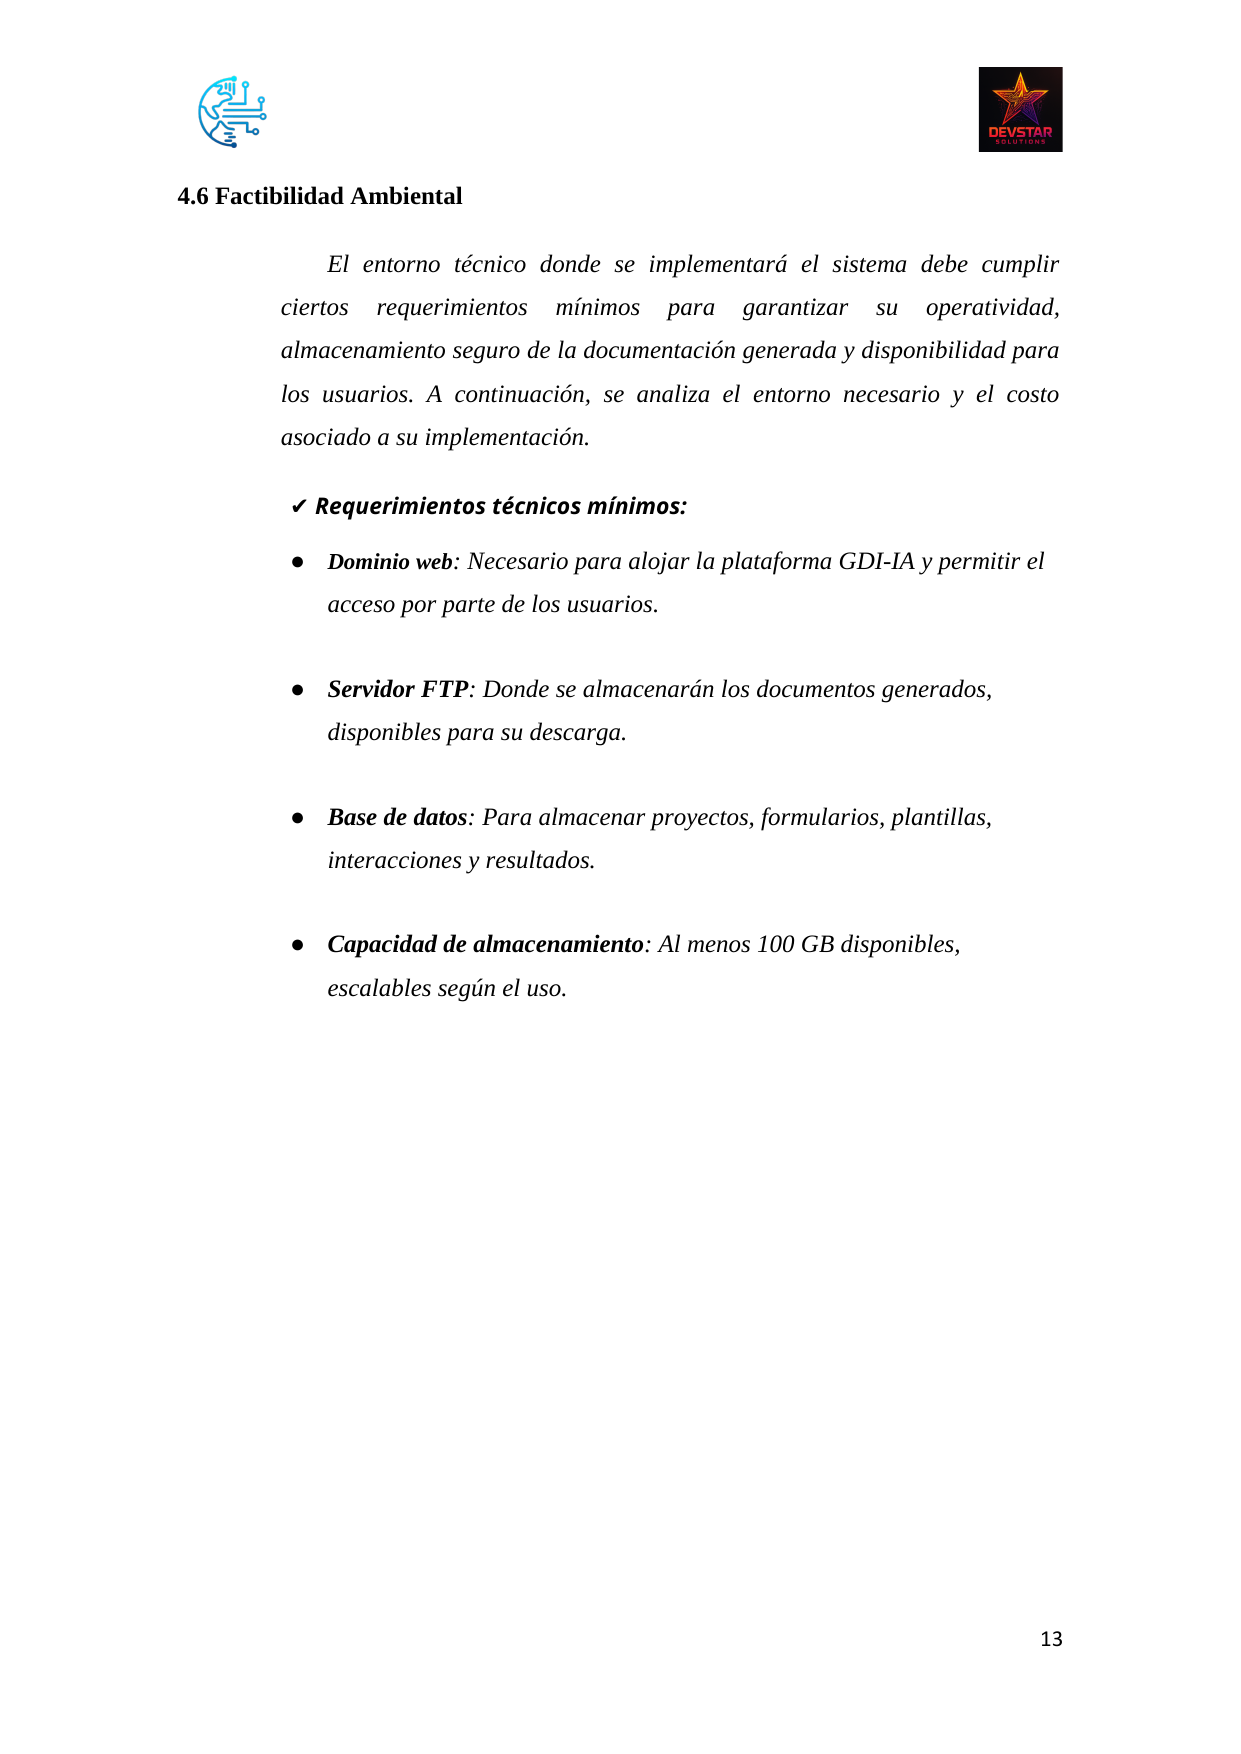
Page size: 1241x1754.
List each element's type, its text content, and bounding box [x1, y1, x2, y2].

text El entorno técnico donde se implementará el sistema debe cumplir ciertos requerimientos mínimos para garantizar su operatividad, almacenamiento seguro de la documentación generada y disponibilidad para los usuarios. A continuación, se analiza el entorno necesario y el costo asociado a su implementación. [281, 249, 1063, 451]
list Capacidad de almacenamiento: Al menos 100 GB disponibles, escalables según el uso. [290, 929, 1063, 1001]
list Servidor FTP: Donde se almacenarán los documentos generados, disponibles para su descarga. [290, 674, 1063, 788]
subtitle Factibilidad Ambiental [177, 181, 1063, 210]
picture [177, 73, 287, 153]
list Dominio web: Necesario para alojar la plataforma GDI-IA y permitir el acceso por parte de los usuarios. [290, 546, 1063, 660]
list Base de datos: Para almacenar proyectos, formularios, plantillas, interacciones y resultados. [290, 802, 1063, 916]
picture [978, 67, 1063, 152]
